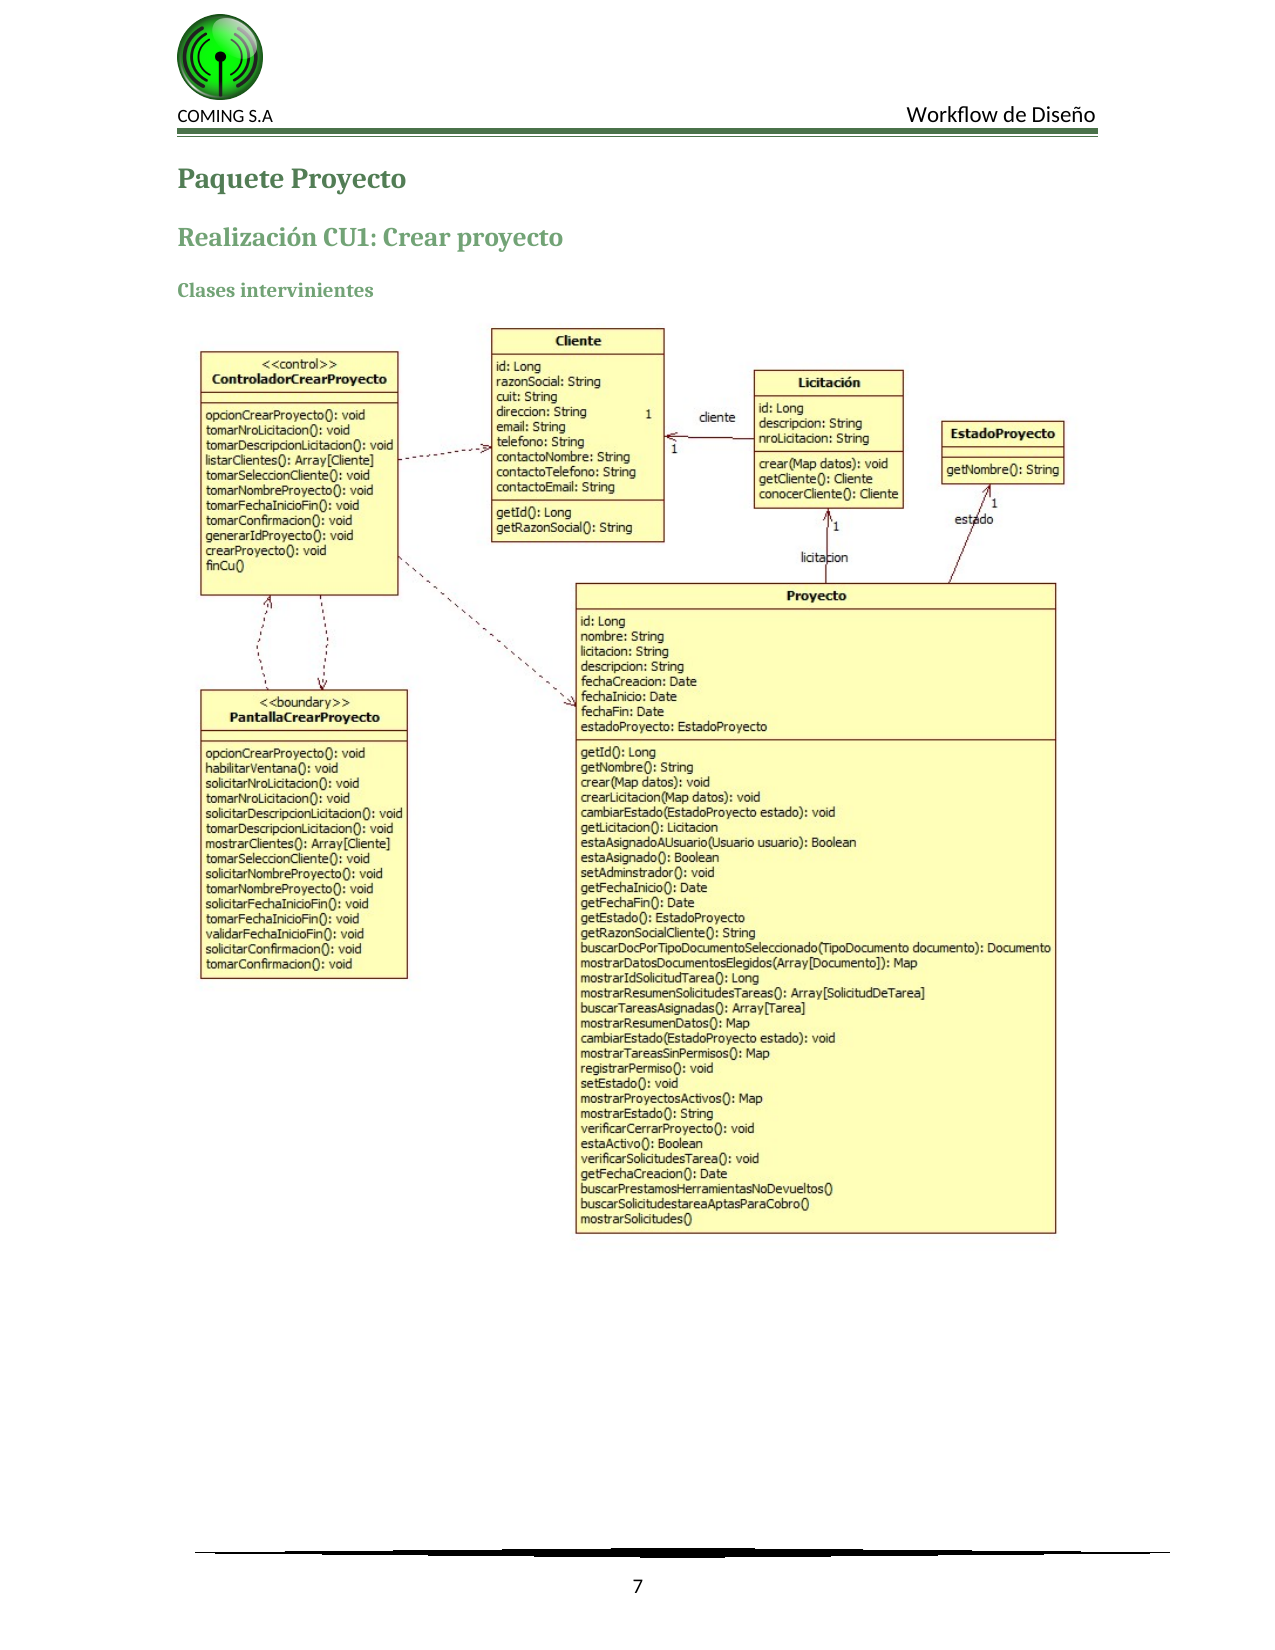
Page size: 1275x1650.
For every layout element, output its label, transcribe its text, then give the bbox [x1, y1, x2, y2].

subtitle Clases intervinientes [177, 278, 1098, 302]
subtitle Paquete Proyecto [177, 163, 1098, 196]
picture [177, 14, 263, 100]
subtitle Realización CU1: Crear proyecto [177, 222, 1098, 253]
picture [177, 305, 1088, 1257]
